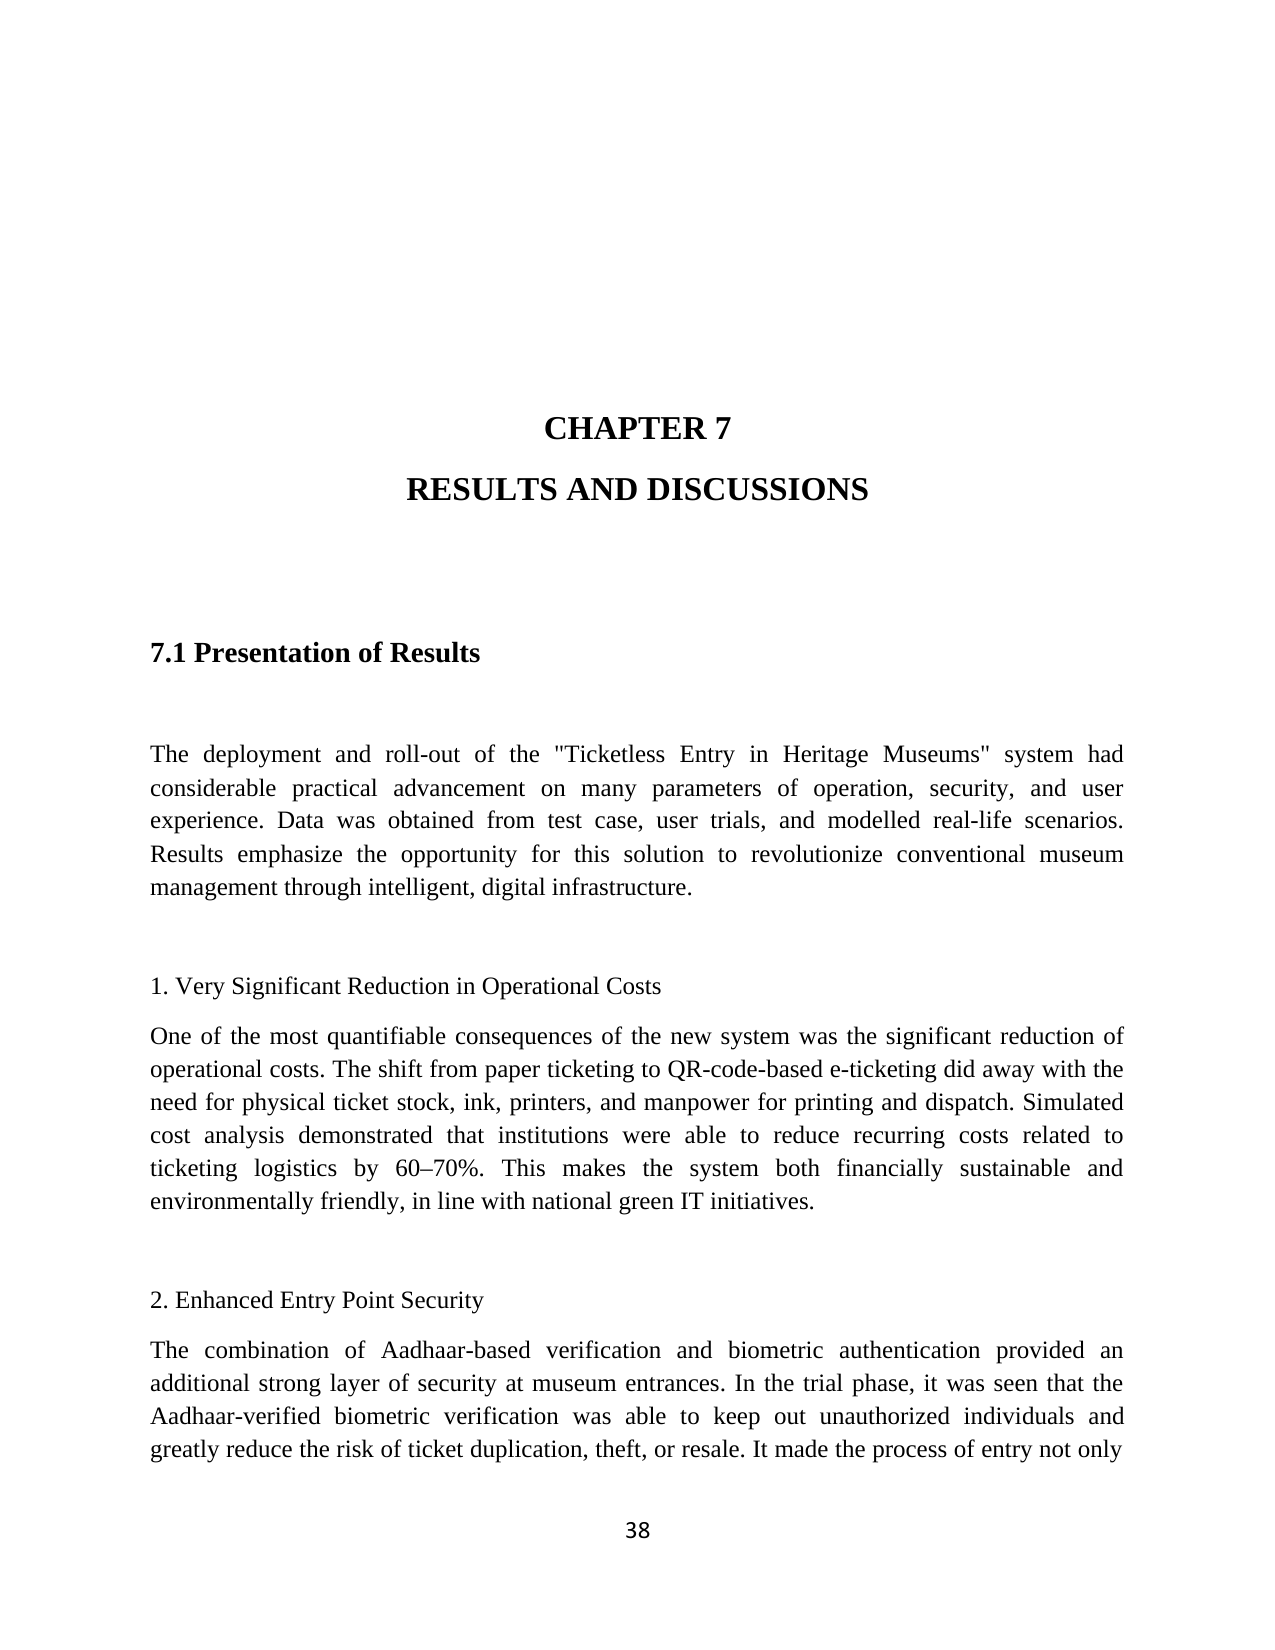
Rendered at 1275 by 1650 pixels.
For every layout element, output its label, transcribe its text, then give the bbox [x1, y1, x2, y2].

text 7.1 Presentation of Results [150, 635, 1125, 668]
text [150, 1335, 1125, 1463]
text The deployment and roll-out of the "Ticketless Entry in Heritage Museums" system had considerable practical advancement on many parameters of operation, security, and user experience. Data was obtained from test case, user trials, and modelled real-life scenarios. Results emphasize the opportunity for this solution to revolutionize conventional museum management through intelligent, digital infrastructure. [150, 739, 1125, 900]
text RESULTS AND DISCUSSIONS [150, 469, 1125, 507]
text CHAPTER 7 [150, 408, 1125, 447]
text One of the most quantifiable consequences of the new system was the significant reduction of operational costs. The shift from paper ticketing to QR-code-based e-ticketing did away with the need for physical ticket stock, ink, printers, and manpower for printing and dispatch. Simulated cost analysis demonstrated that institutions were able to reduce recurring costs related to ticketing logistics by 60–70%. This makes the system both financially sustainable and environmentally friendly, in line with national green IT initiatives. [150, 1021, 1125, 1214]
text 2. Enhanced Entry Point Security [150, 1285, 1125, 1314]
text 1. Very Significant Reduction in Operational Costs [150, 971, 1125, 1000]
